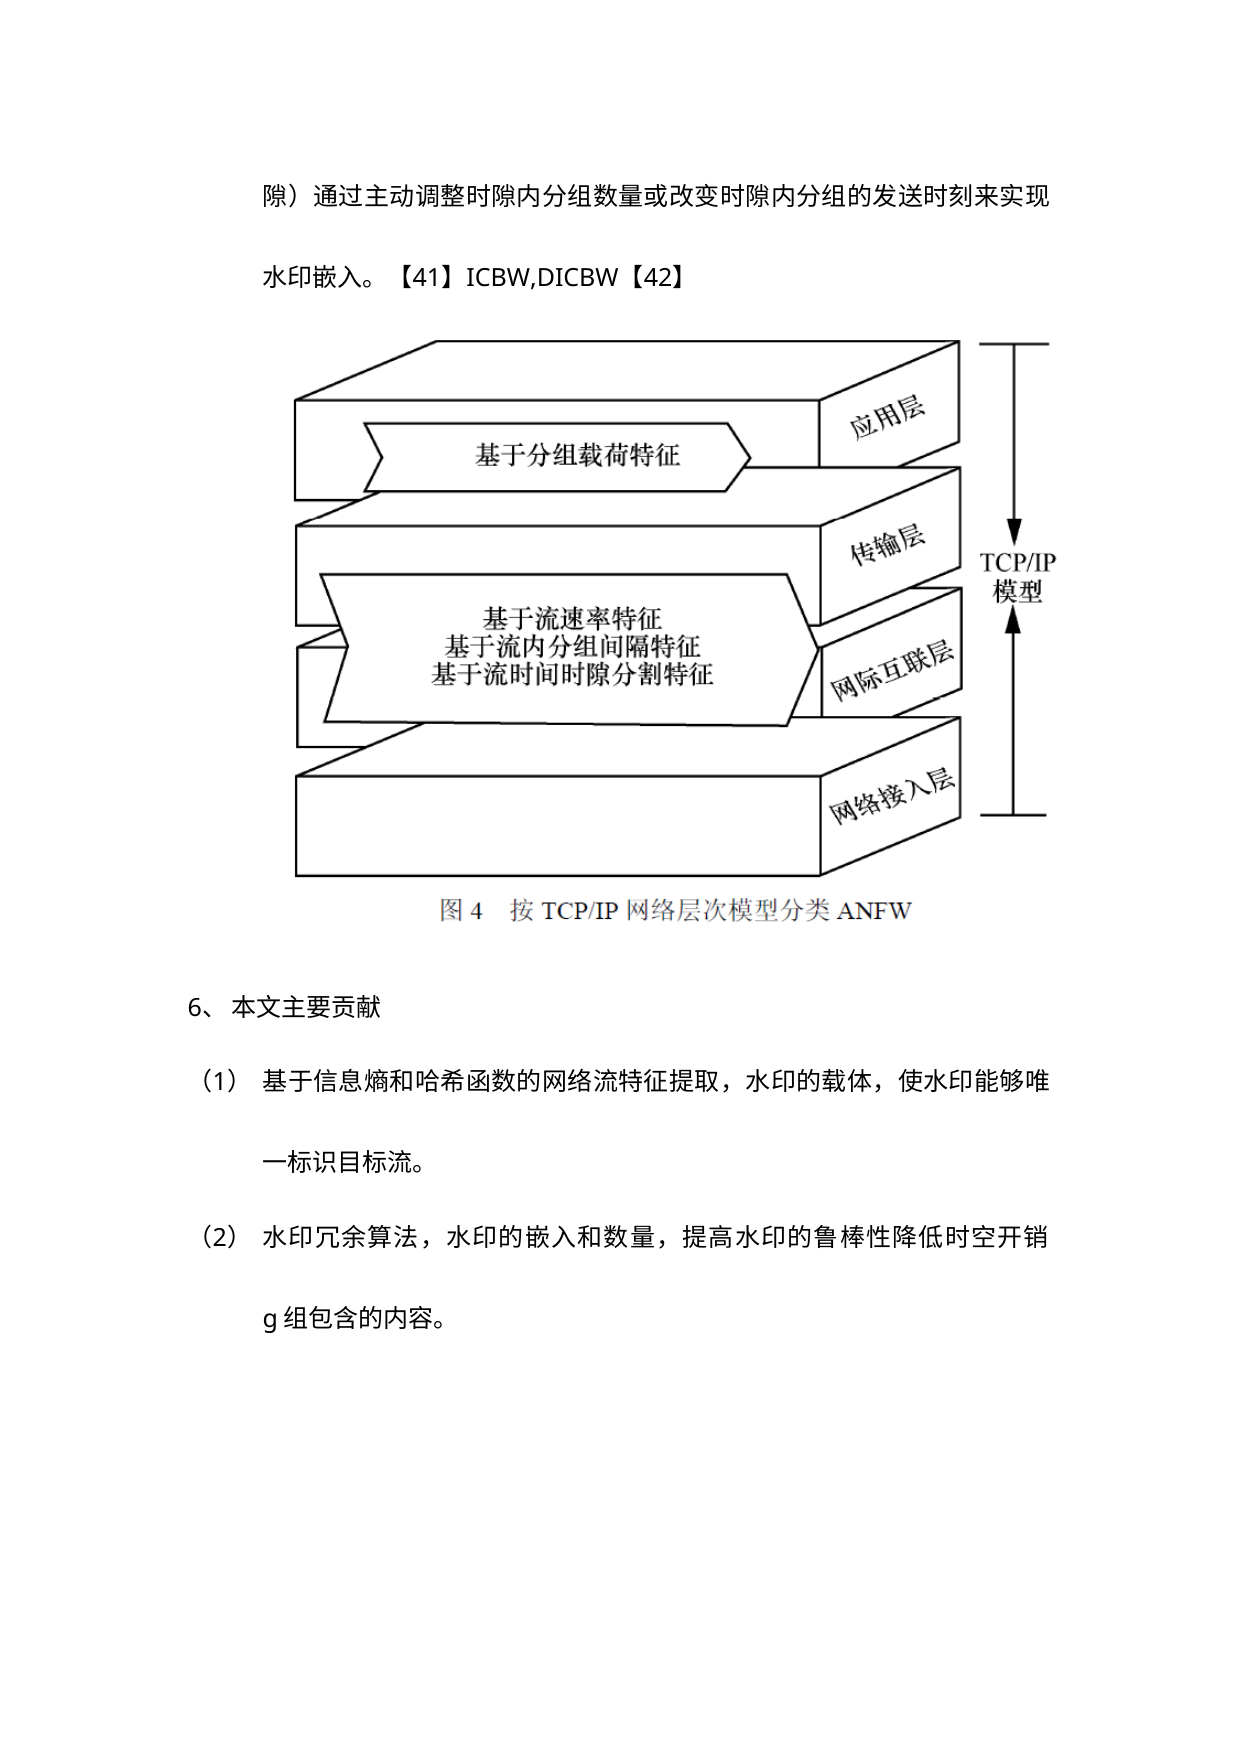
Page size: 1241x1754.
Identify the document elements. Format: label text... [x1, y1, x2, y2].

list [187, 162, 1053, 308]
list 基于信息熵和哈希函数的网络流特征提取，水印的载体，使水印能够唯一标识目标流。 [187, 1047, 1053, 1193]
picture [262, 317, 1128, 961]
list 水印冗余算法，水印的嵌入和数量，提高水印的鲁棒性降低时空开销，g组包含的内容。 [187, 1203, 1053, 1349]
list 本文主要贡献 [187, 973, 1053, 1038]
